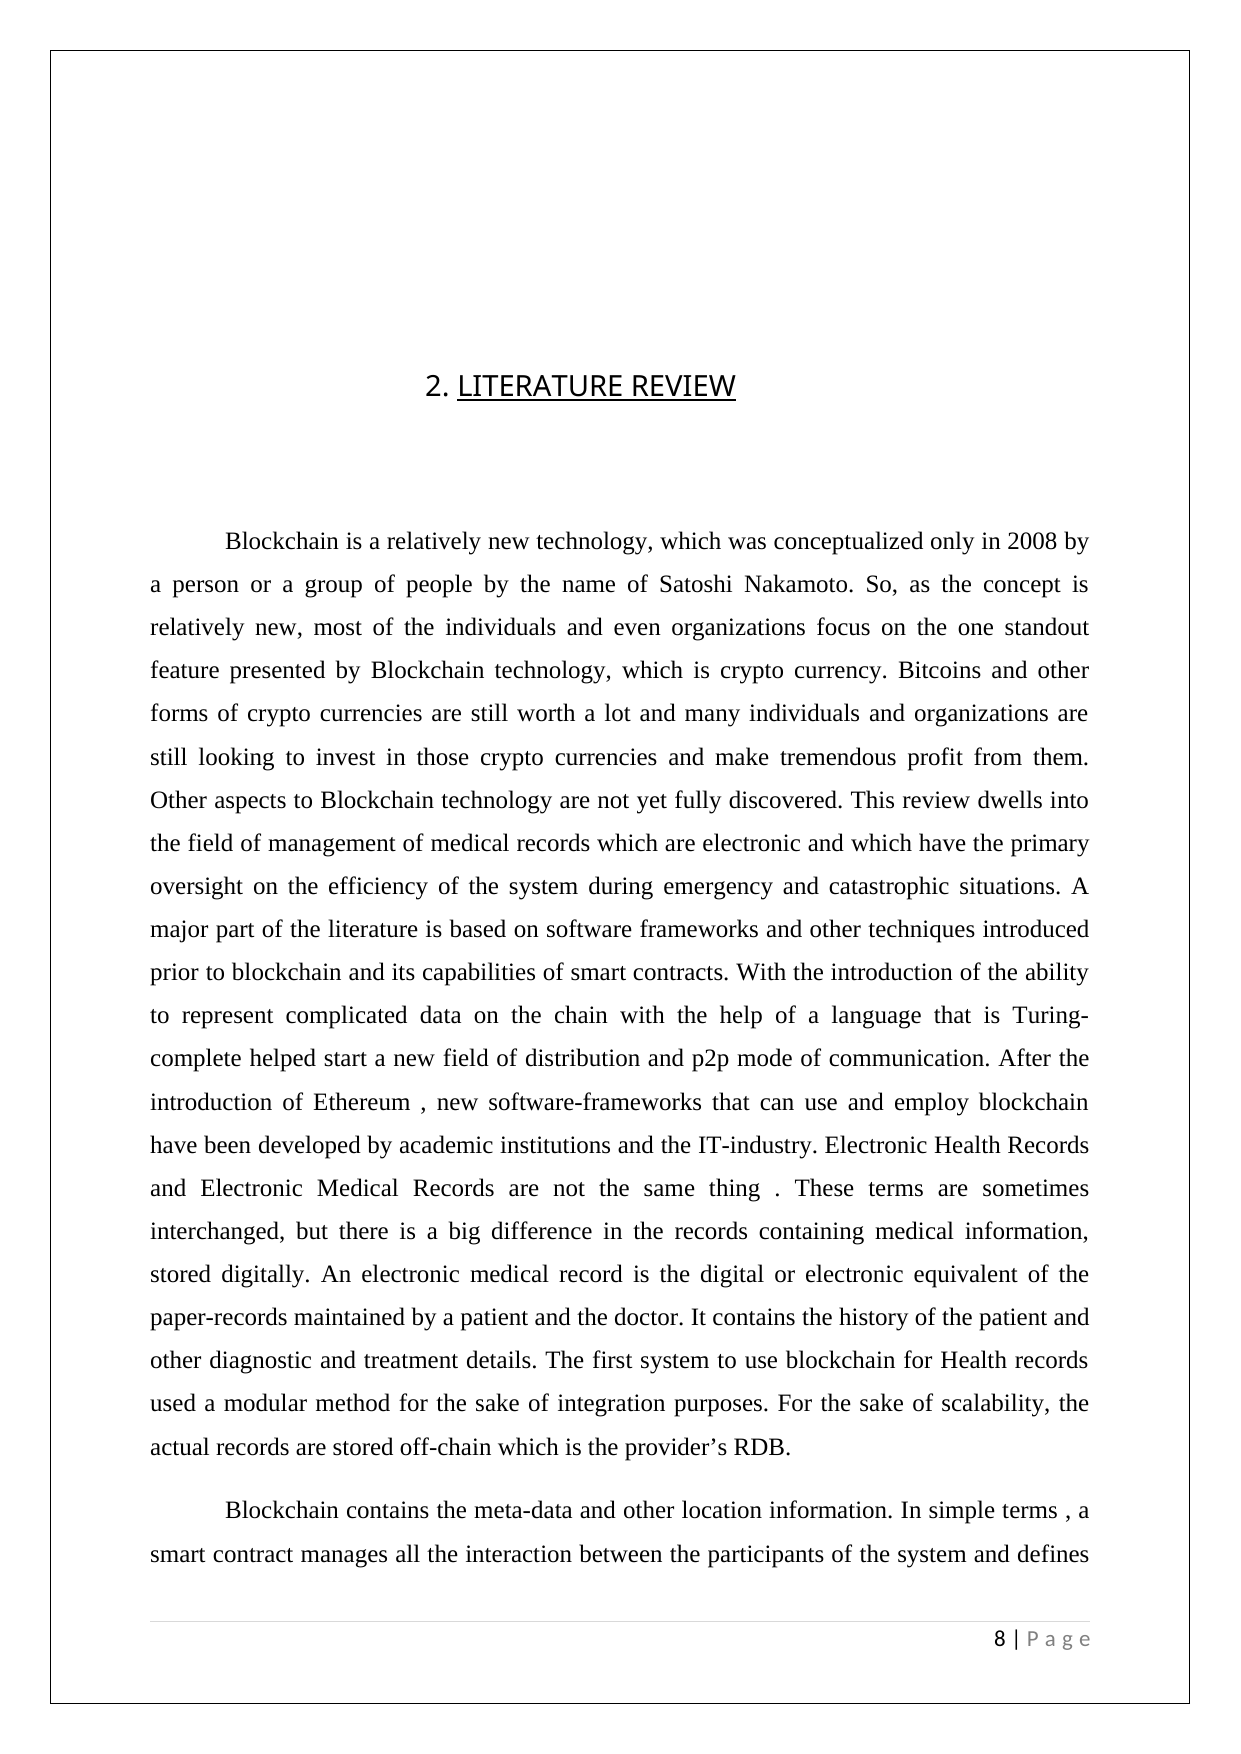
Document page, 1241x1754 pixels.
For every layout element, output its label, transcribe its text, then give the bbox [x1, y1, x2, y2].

text 2. LITERATURE REVIEW [150, 365, 1090, 405]
text Blockchain is a relatively new technology, which was conceptualized only in 2008 by a person or a group of people by the name of Satoshi Nakamoto. So, as the concept is relatively new, most of the individuals and even organizations focus on the one standout feature presented by Blockchain technology, which is crypto currency. Bitcoins and other forms of crypto currencies are still worth a lot and many individuals and organizations are still looking to invest in those crypto currencies and make tremendous profit from them. Other aspects to Blockchain technology are not yet fully discovered. This review dwells into the field of management of medical records which are electronic and which have the primary oversight on the efficiency of the system during emergency and catastrophic situations. A major part of the literature is based on software frameworks and other techniques introduced prior to blockchain and its capabilities of smart contracts. With the introduction of the ability to represent complicated data on the chain with the help of a language that is Turing-complete helped start a new field of distribution and p2p mode of communication. After the introduction of Ethereum , new software-frameworks that can use and employ blockchain have been developed by academic institutions and the IT-industry. Electronic Health Records and Electronic Medical Records are not the same thing . These terms are sometimes interchanged, but there is a big difference in the records containing medical information, stored digitally. An electronic medical record is the digital or electronic equivalent of the paper-records maintained by a patient and the doctor. It contains the history of the patient and other diagnostic and treatment details. The first system to use blockchain for Health records used a modular method for the sake of integration purposes. For the sake of scalability, the actual records are stored off-chain which is the provider’s RDB. [150, 526, 1090, 1460]
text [150, 1496, 1090, 1567]
